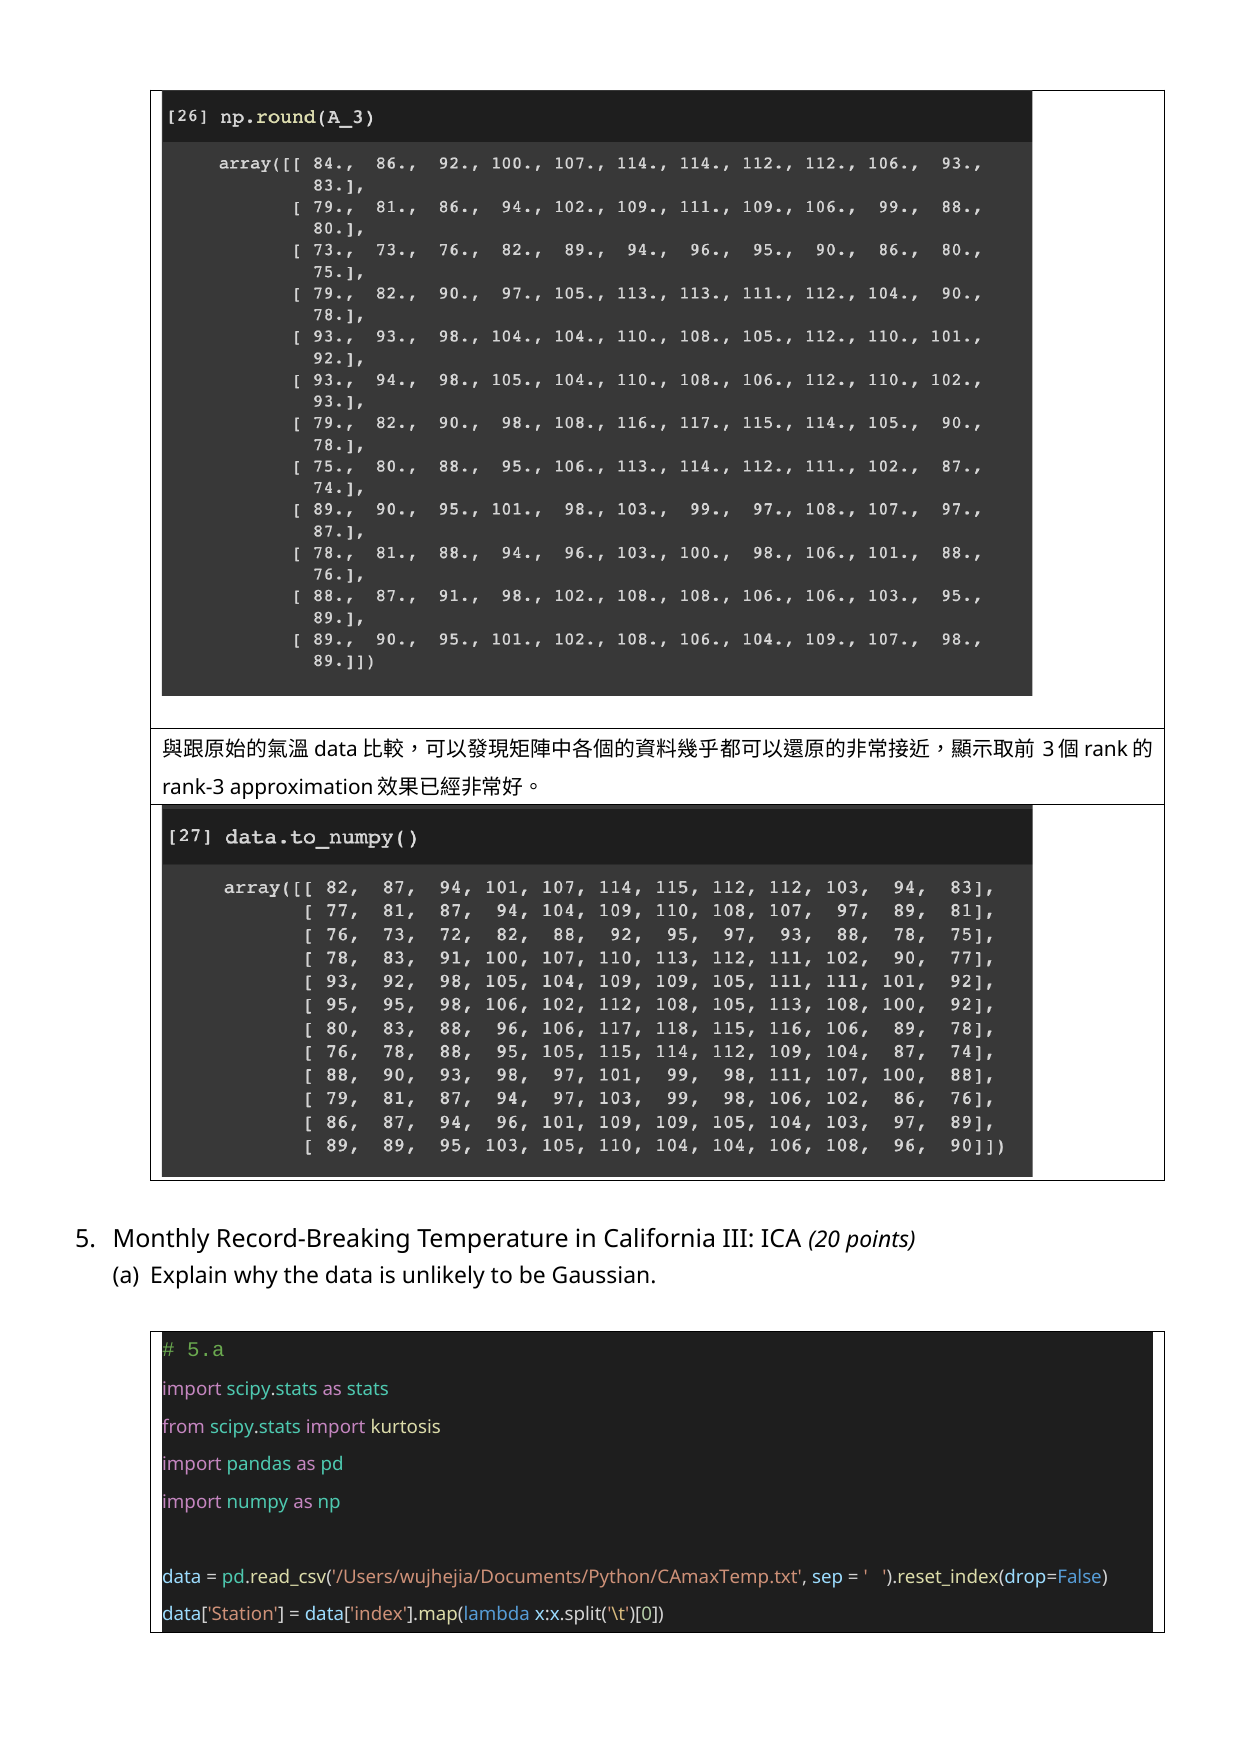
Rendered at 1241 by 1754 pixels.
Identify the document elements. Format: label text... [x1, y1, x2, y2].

table_cell [151, 805, 1164, 1180]
list Monthly Record-Breaking Temperature in California III: ICA (20 points) [75, 1219, 1165, 1256]
picture [161, 805, 1033, 1177]
picture [161, 90, 1033, 696]
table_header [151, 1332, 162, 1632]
list Explain why the data is unlikely to be Gaussian. [112, 1256, 1165, 1294]
table_cell [151, 91, 1164, 728]
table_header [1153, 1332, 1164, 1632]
table_cell 與跟原始的氣溫data比較，可以發現矩陣中各個的資料幾乎都可以還原的非常接近，顯示取前3個rank的rank-3 approximation效果已經非常好。 [151, 729, 1164, 804]
